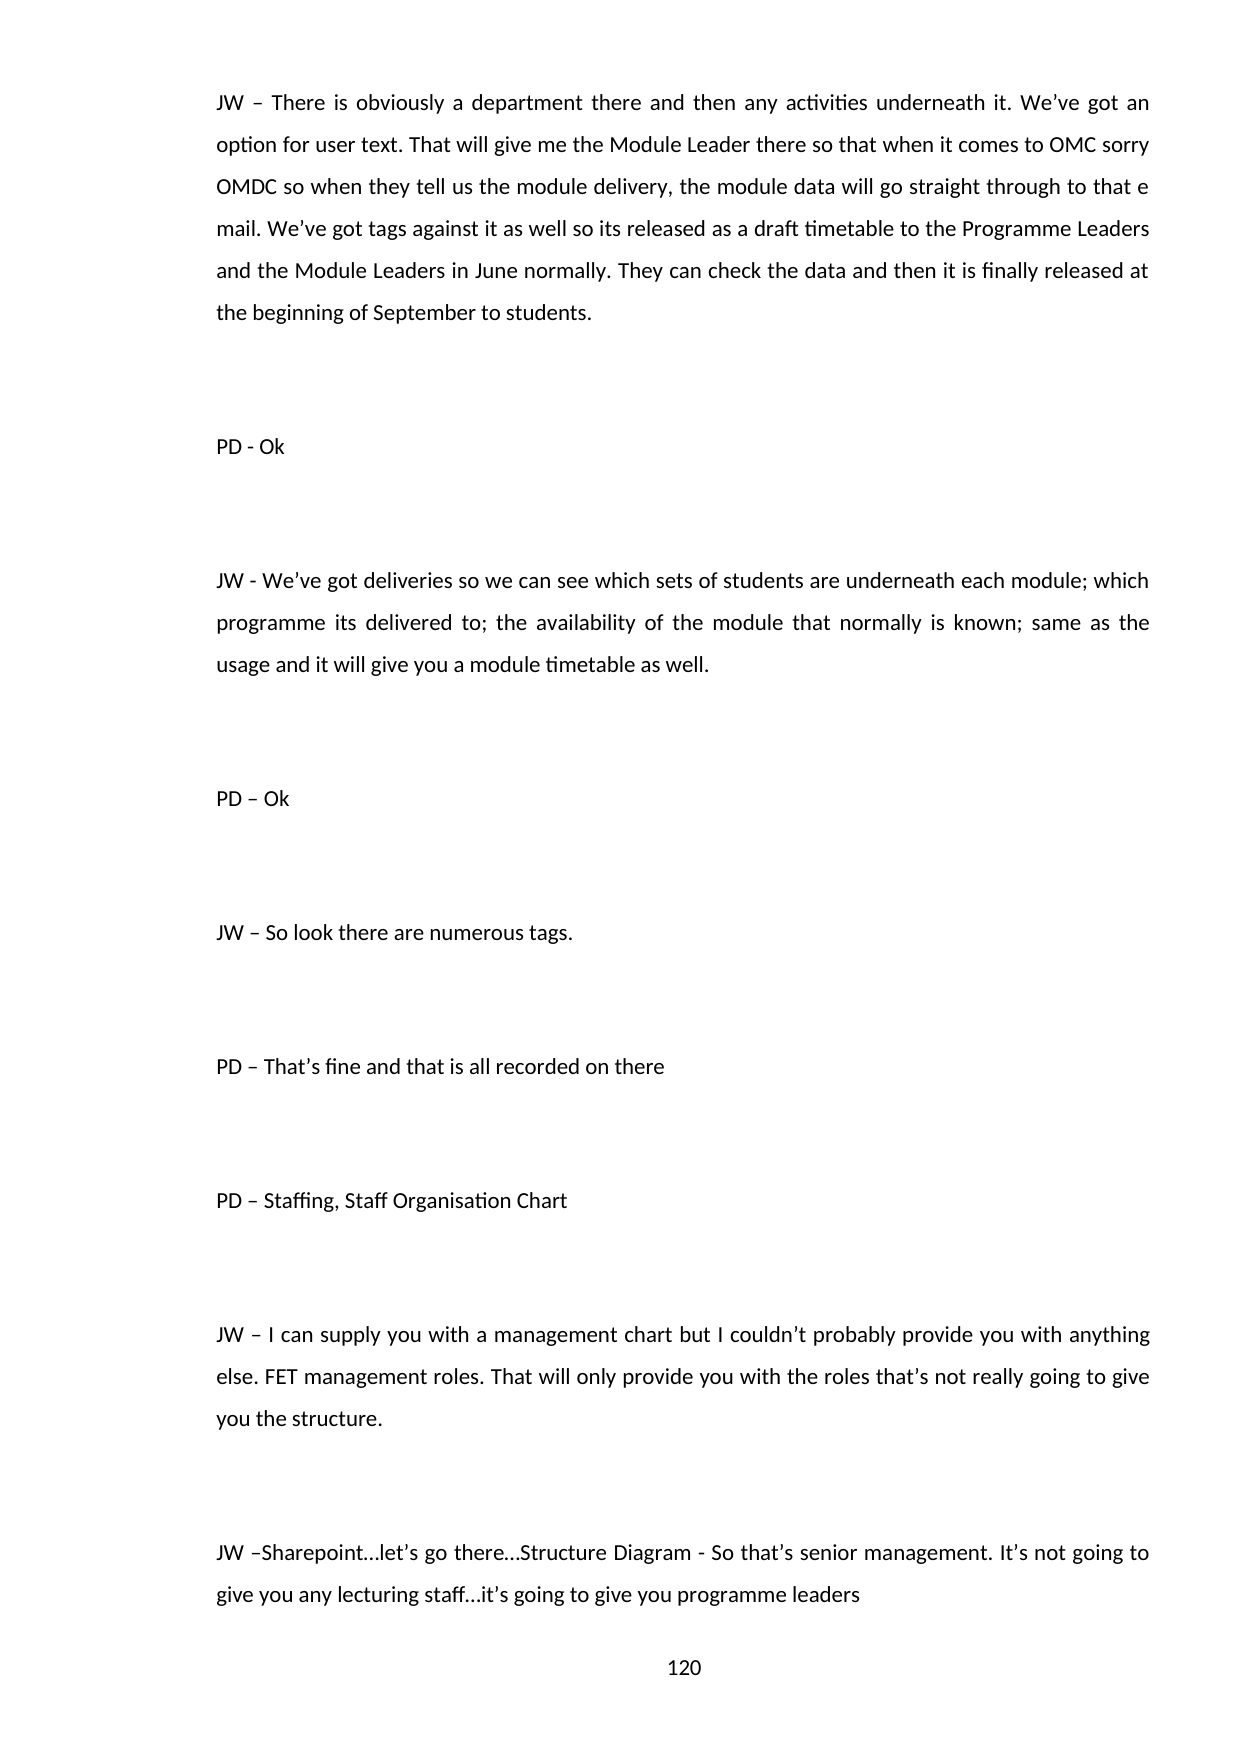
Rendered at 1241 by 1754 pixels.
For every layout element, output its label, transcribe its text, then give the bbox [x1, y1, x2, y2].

text JW – There is obviously a department there and then any activities underneath it. We’ve got an option for user text. That will give me the Module Leader there so that when it comes to OMC sorry OMDC so when they tell us the module delivery, the module data will go straight through to that e mail. We’ve got tags against it as well so its released as a draft timetable to the Programme Leaders and the Module Leaders in June normally. They can check the data and then it is finally released at the beginning of September to students. [216, 88, 1152, 326]
text PD – Staffing, Staff Organisation Chart [216, 1186, 1152, 1214]
text JW –Sharepoint…let’s go there…Structure Diagram - So that’s senior management. It’s not going to give you any lecturing staff…it’s going to give you programme leaders [216, 1538, 1152, 1608]
text PD – Ok [216, 784, 1152, 812]
text JW - We’ve got deliveries so we can see which sets of students are underneath each module; which programme its delivered to; the availability of the module that normally is known; same as the usage and it will give you a module timetable as well. [216, 566, 1152, 678]
text PD – That’s fine and that is all recorded on there [216, 1052, 1152, 1080]
text PD - Ok [216, 432, 1152, 460]
text JW – I can supply you with a management chart but I couldn’t probably provide you with anything else. FET management roles. That will only provide you with the roles that’s not really going to give you the structure. [216, 1320, 1152, 1432]
text JW – So look there are numerous tags. [216, 918, 1152, 946]
